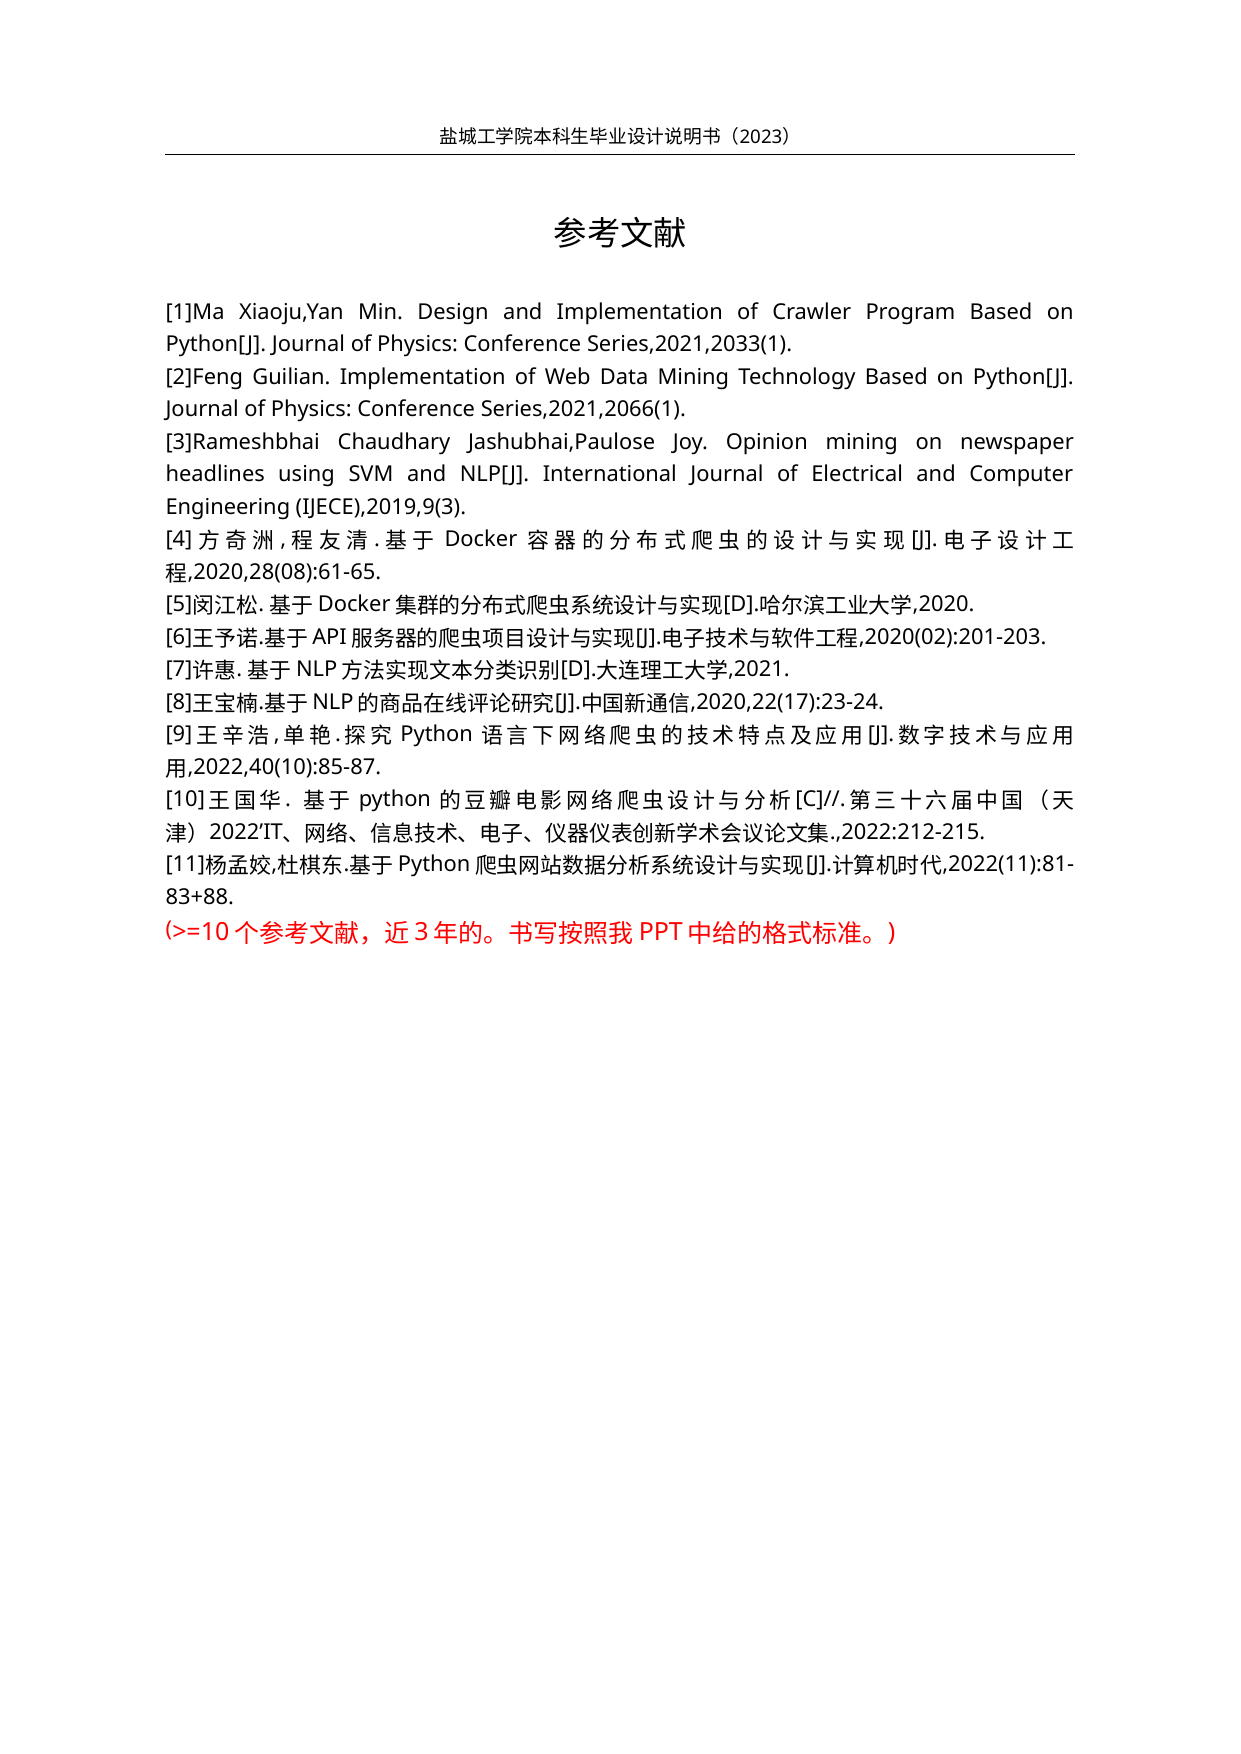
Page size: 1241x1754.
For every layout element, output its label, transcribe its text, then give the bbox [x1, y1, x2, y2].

text [4]方奇洲,程友清.基于Docker容器的分布式爬虫的设计与实现[J].电子设计工程,2020,28(08):61-65. [165, 523, 1075, 588]
text [3]Rameshbhai Chaudhary Jashubhai,Paulose Joy. Opinion mining on newspaper headlines using SVM and NLP[J]. International Journal of Electrical and Computer Engineering (IJECE),2019,9(3). [165, 426, 1075, 523]
text [10]王国华. 基于python的豆瓣电影网络爬虫设计与分析[C]//.第三十六届中国（天津）2022’IT、网络、信息技术、电子、仪器仪表创新学术会议论文集.,2022:212-215. [165, 783, 1075, 848]
text [5]闵江松. 基于Docker集群的分布式爬虫系统设计与实现[D].哈尔滨工业大学,2020. [165, 588, 1075, 621]
text [7]许惠. 基于NLP方法实现文本分类识别[D].大连理工大学,2021. [165, 653, 1075, 686]
text [6]王予诺.基于API服务器的爬虫项目设计与实现[J].电子技术与软件工程,2020(02):201-203. [165, 621, 1075, 653]
text [2]Feng Guilian. Implementation of Web Data Mining Technology Based on Python[J]. Journal of Physics: Conference Series,2021,2066(1). [165, 361, 1075, 426]
subtitle 参考文献 [165, 198, 1075, 263]
text [9]王辛浩,单艳.探究Python语言下网络爬虫的技术特点及应用[J].数字技术与应用用,2022,40(10):85-87. [165, 718, 1075, 783]
text [11]杨孟姣,杜棋东.基于Python爬虫网站数据分析系统设计与实现[J].计算机时代,2022(11):81-83+88. [165, 848, 1075, 913]
text [8]王宝楠.基于NLP的商品在线评论研究[J].中国新通信,2020,22(17):23-24. [165, 686, 1075, 718]
text [1]Ma Xiaoju,Yan Min. Design and Implementation of Crawler Program Based on Python[J]. Journal of Physics: Conference Series,2021,2033(1). [165, 296, 1075, 361]
text (>=10个参考文献，近3年的。书写按照我PPT中给的格式标准。) [165, 913, 1075, 978]
